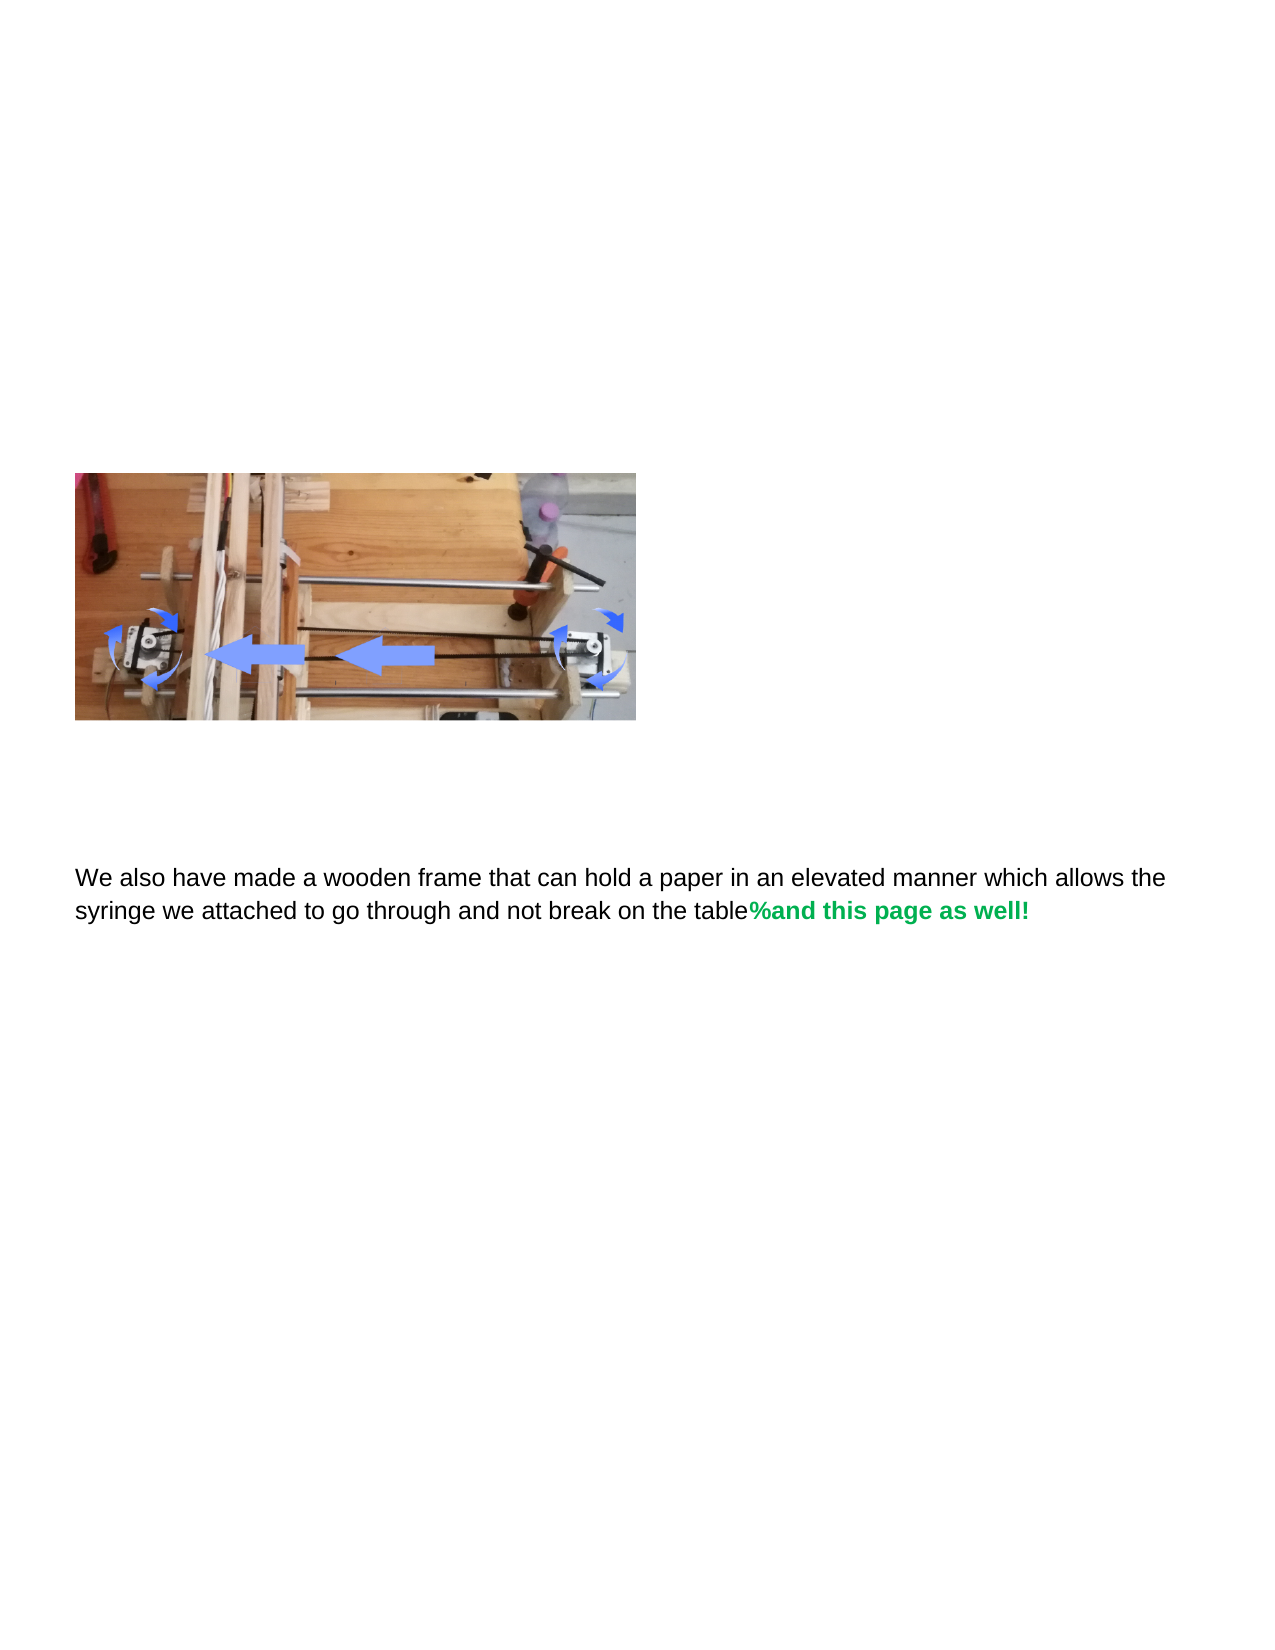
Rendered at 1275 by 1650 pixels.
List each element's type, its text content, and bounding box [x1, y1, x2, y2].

picture [75, 473, 636, 838]
text We also have made a wooden frame that can hold a paper in an elevated manner which allows the syringe we attached to go through and not break on the table%and this page as well! [75, 863, 1200, 924]
